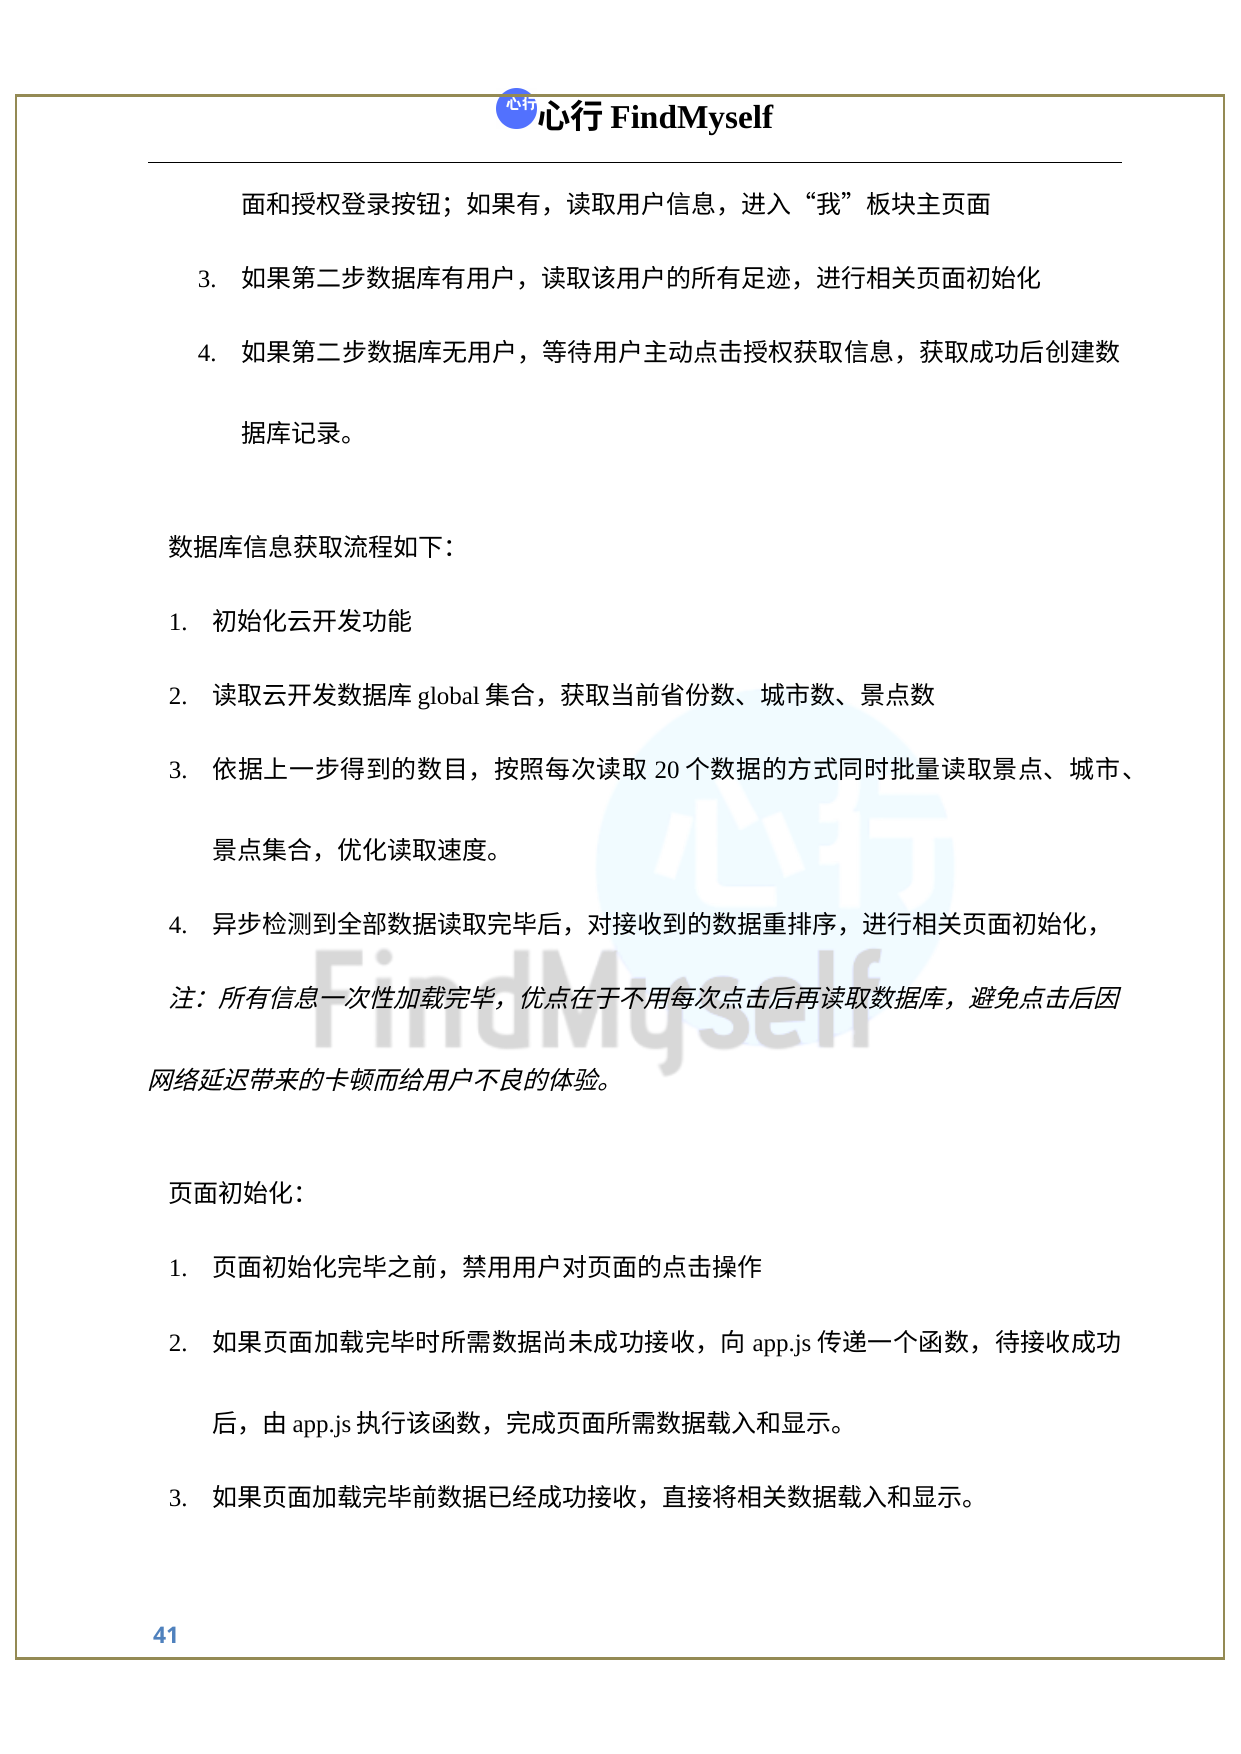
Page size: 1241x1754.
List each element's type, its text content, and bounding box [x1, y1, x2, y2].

list 初始化云开发功能 [168, 587, 1122, 652]
list 如果第二步数据库有用户，读取该用户的所有足迹，进行相关页面初始化 [198, 244, 1122, 309]
list 读取云开发数据库global集合，获取当前省份数、城市数、景点数 [168, 661, 1122, 726]
list 如果第二步数据库无用户，等待用户主动点击授权获取信息，获取成功后创建数据库记录。 [198, 318, 1122, 464]
text 页面初始化： [148, 1159, 1122, 1224]
list 依据上一步得到的数目，按照每次读取20个数据的方式同时批量读取景点、城市、景点集合，优化读取速度。 [168, 735, 1122, 881]
text 数据库信息获取流程如下： [148, 513, 1122, 578]
list 如果页面加载完毕时所需数据尚未成功接收，向app.js传递一个函数，待接收成功后，由app.js执行该函数，完成页面所需数据载入和显示。 [168, 1308, 1122, 1454]
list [198, 170, 1122, 235]
list 异步检测到全部数据读取完毕后，对接收到的数据重排序，进行相关页面初始化， [168, 890, 1122, 955]
picture [496, 97, 537, 129]
list 页面初始化完毕之前，禁用用户对页面的点击操作 [168, 1233, 1122, 1298]
text 注：所有信息一次性加载完毕，优点在于不用每次点击后再读取数据库，避免点击后因网络延迟带来的卡顿而给用户不良的体验。 [148, 964, 1122, 1111]
picture [496, 88, 537, 94]
list 如果页面加载完毕前数据已经成功接收，直接将相关数据载入和显示。 [168, 1463, 1122, 1528]
